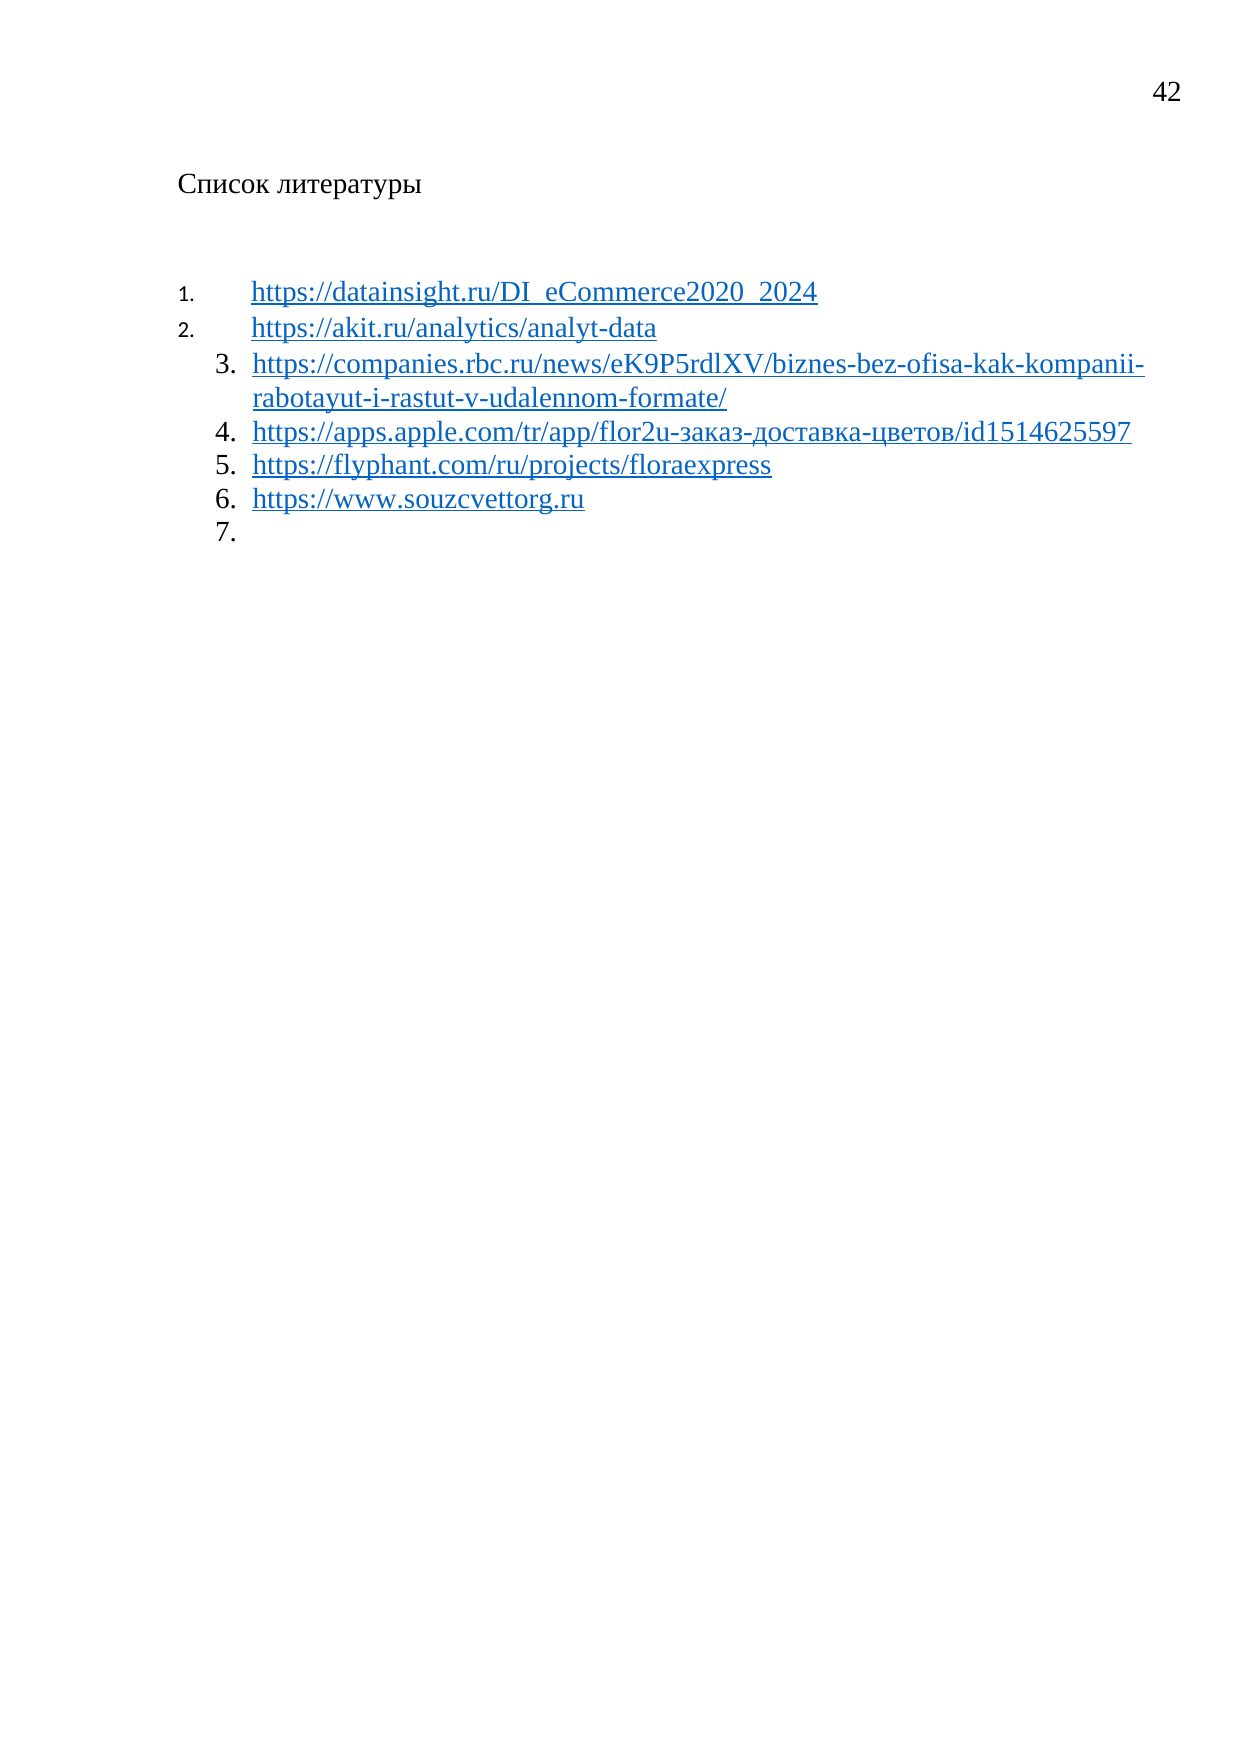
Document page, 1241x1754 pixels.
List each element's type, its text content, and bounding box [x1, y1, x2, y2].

list https://flyphant.com/ru/projects/floraexpress [215, 447, 1181, 481]
list https://companies.rbc.ru/news/eK9P5rdlXV/biznes-bez-ofisa-kak-kompanii-rabotayut-i-rastut-v-udalennom-formate/ [215, 347, 1181, 414]
list https://akit.ru/analytics/analyt-data [177, 311, 1181, 344]
list https://www.souzcvettorg.ru [215, 481, 1181, 514]
subtitle Список литературы [177, 166, 1181, 199]
list https://apps.apple.com/tr/app/flor2u-заказ-доставка-цветов/id1514625597 [215, 414, 1181, 447]
list https://datainsight.ru/DI_eCommerce2020_2024 [177, 274, 1181, 308]
